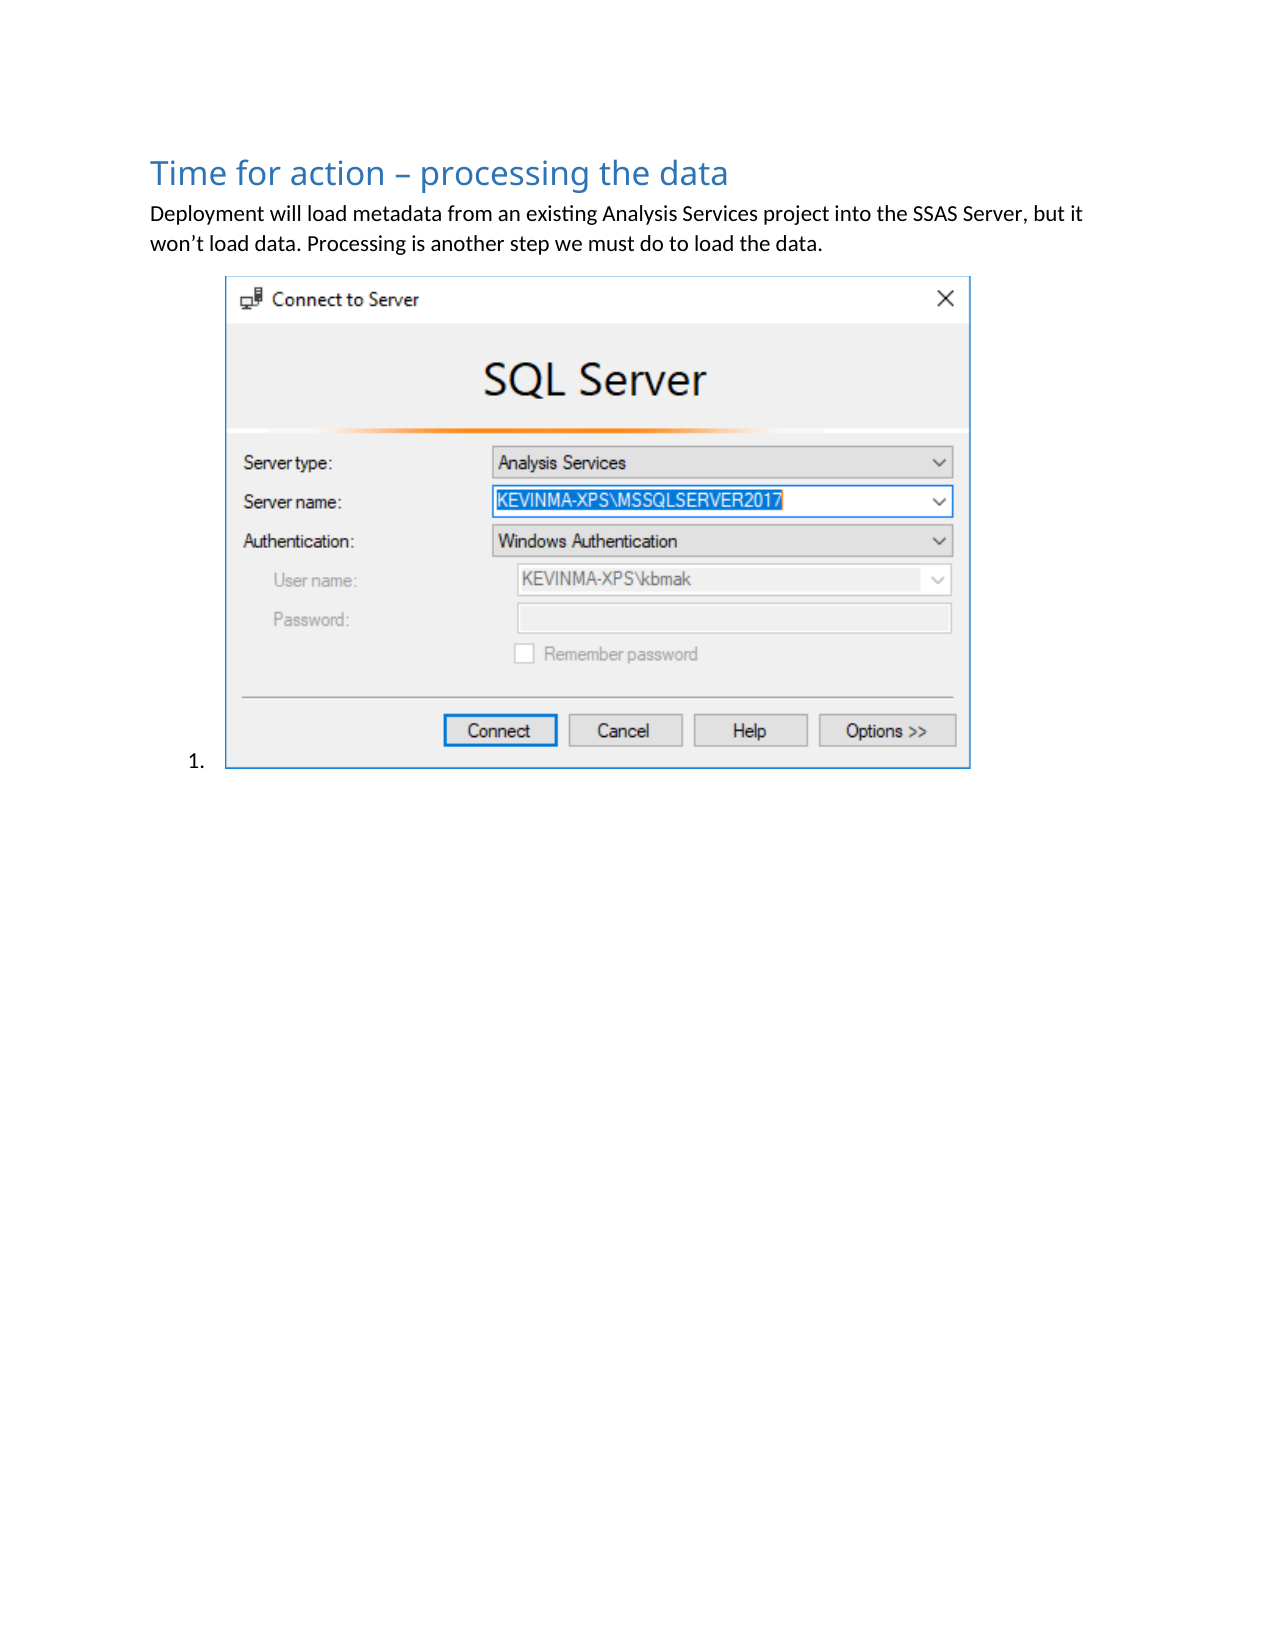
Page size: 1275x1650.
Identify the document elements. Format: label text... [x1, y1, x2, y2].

picture [225, 276, 971, 769]
text Deployment will load metadata from an existing Analysis Services project into the SSAS Server, but it won’t load data. Processing is another step we must do to load the data. [150, 199, 1125, 257]
subtitle Time for action – processing the data [150, 150, 1125, 195]
